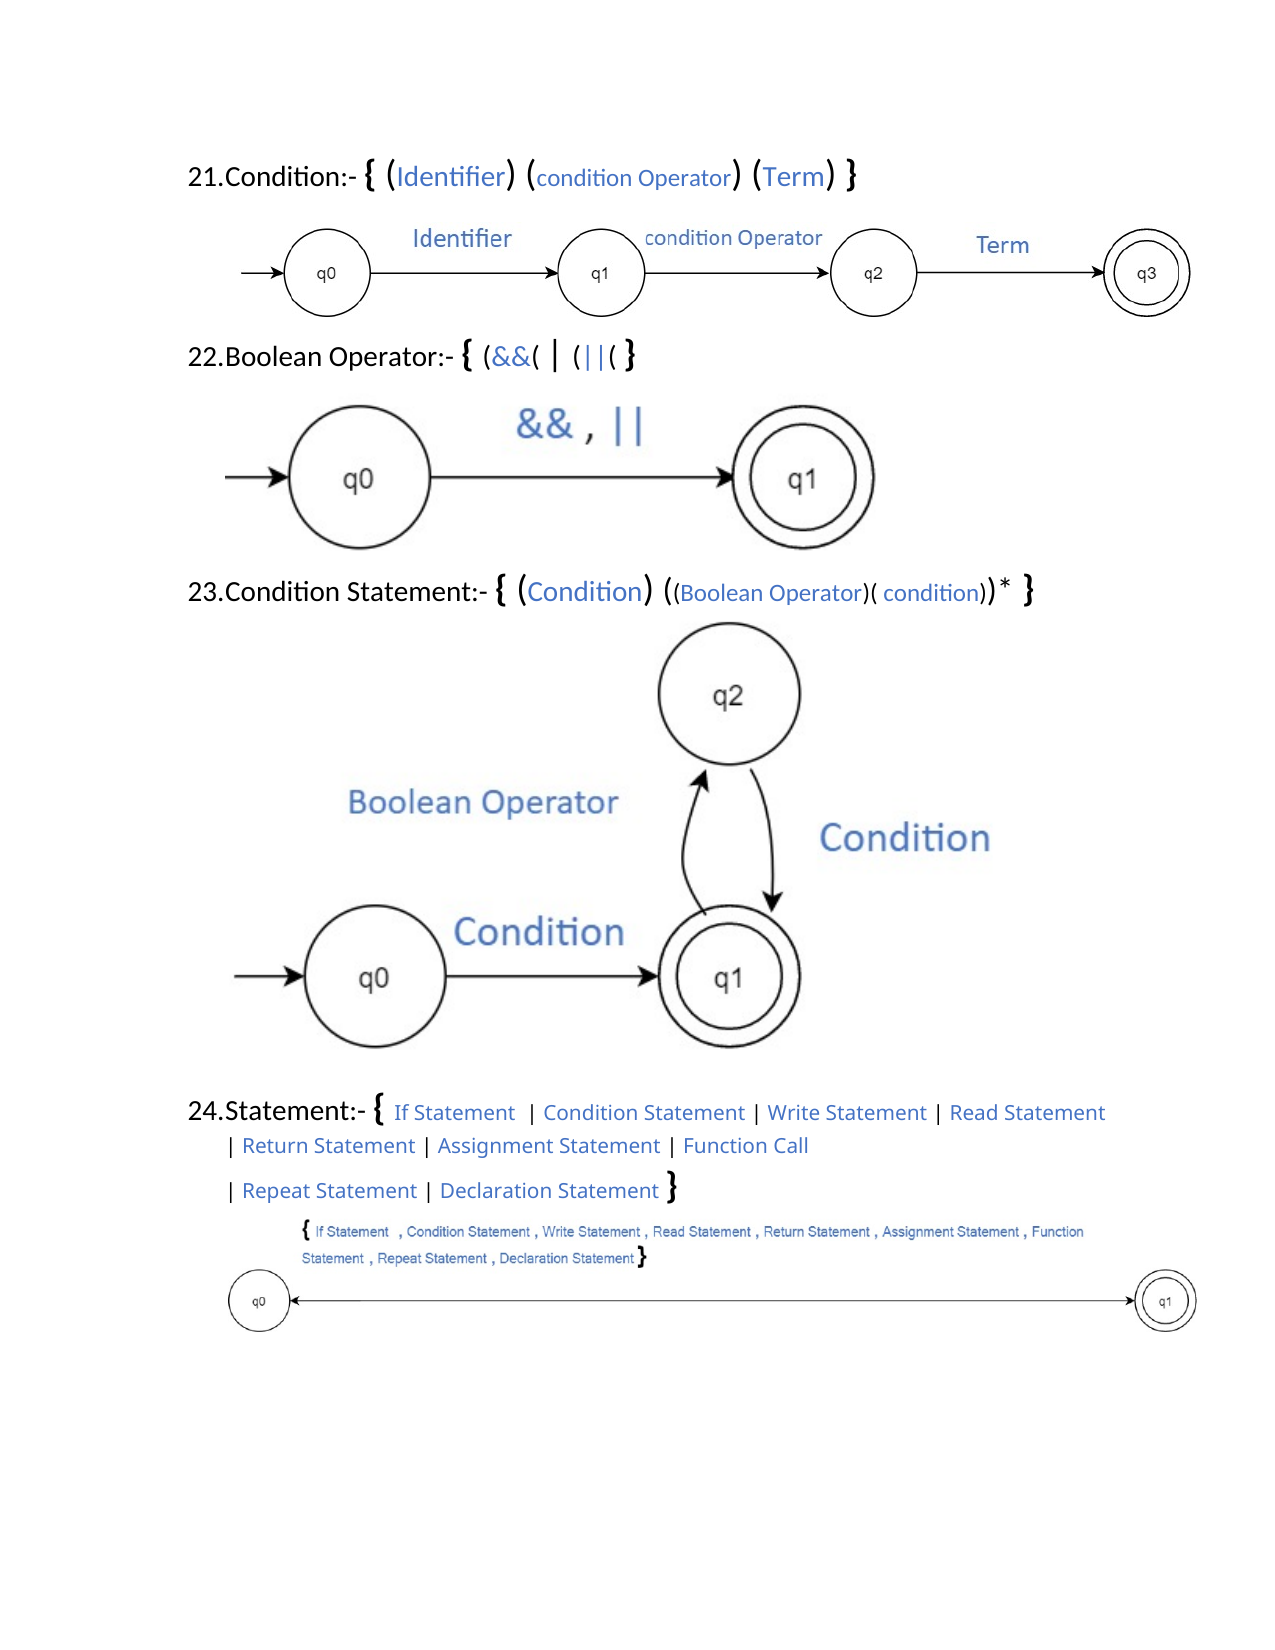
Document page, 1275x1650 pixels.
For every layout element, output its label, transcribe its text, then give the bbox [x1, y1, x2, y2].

list Condition Statement:- { (Condition) ((Boolean Operator)( condition))* } [187, 565, 1125, 611]
picture [225, 1210, 1200, 1346]
picture [225, 378, 882, 563]
list Boolean Operator:- { (&&( | (||( } [187, 329, 1125, 375]
list Statement:- { If Statement | Condition Statement | Write Statement | Read Statement | Return Statement | Assignment Statement | Function Call | Repeat Statement | Declaration Statement } [187, 1083, 1125, 1208]
list Condition:- { (Identifier) (condition Operator) (Term) } [187, 150, 1125, 196]
picture [225, 613, 999, 1082]
picture [225, 198, 1200, 328]
